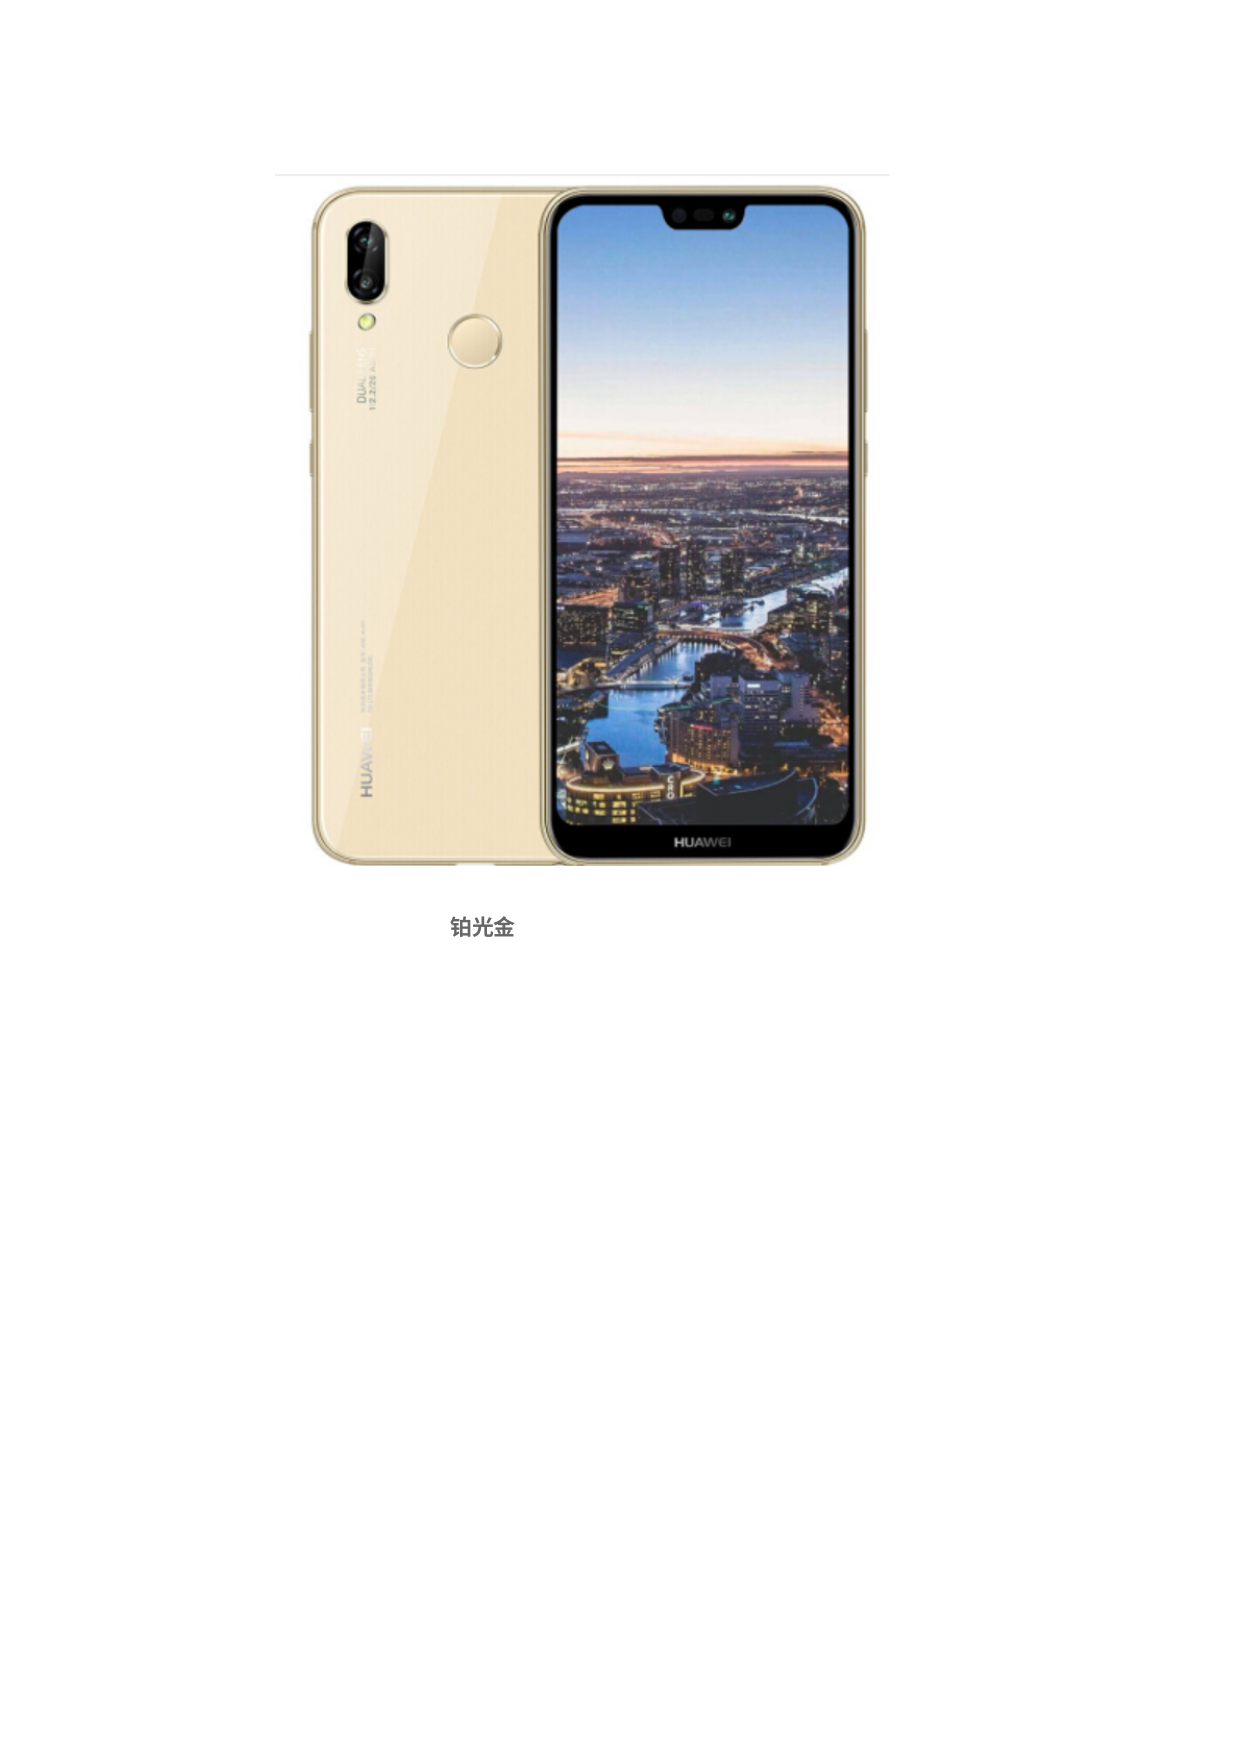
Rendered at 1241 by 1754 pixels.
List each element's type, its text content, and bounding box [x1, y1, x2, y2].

text 铂光金 [187, 909, 1053, 942]
picture [275, 173, 890, 866]
